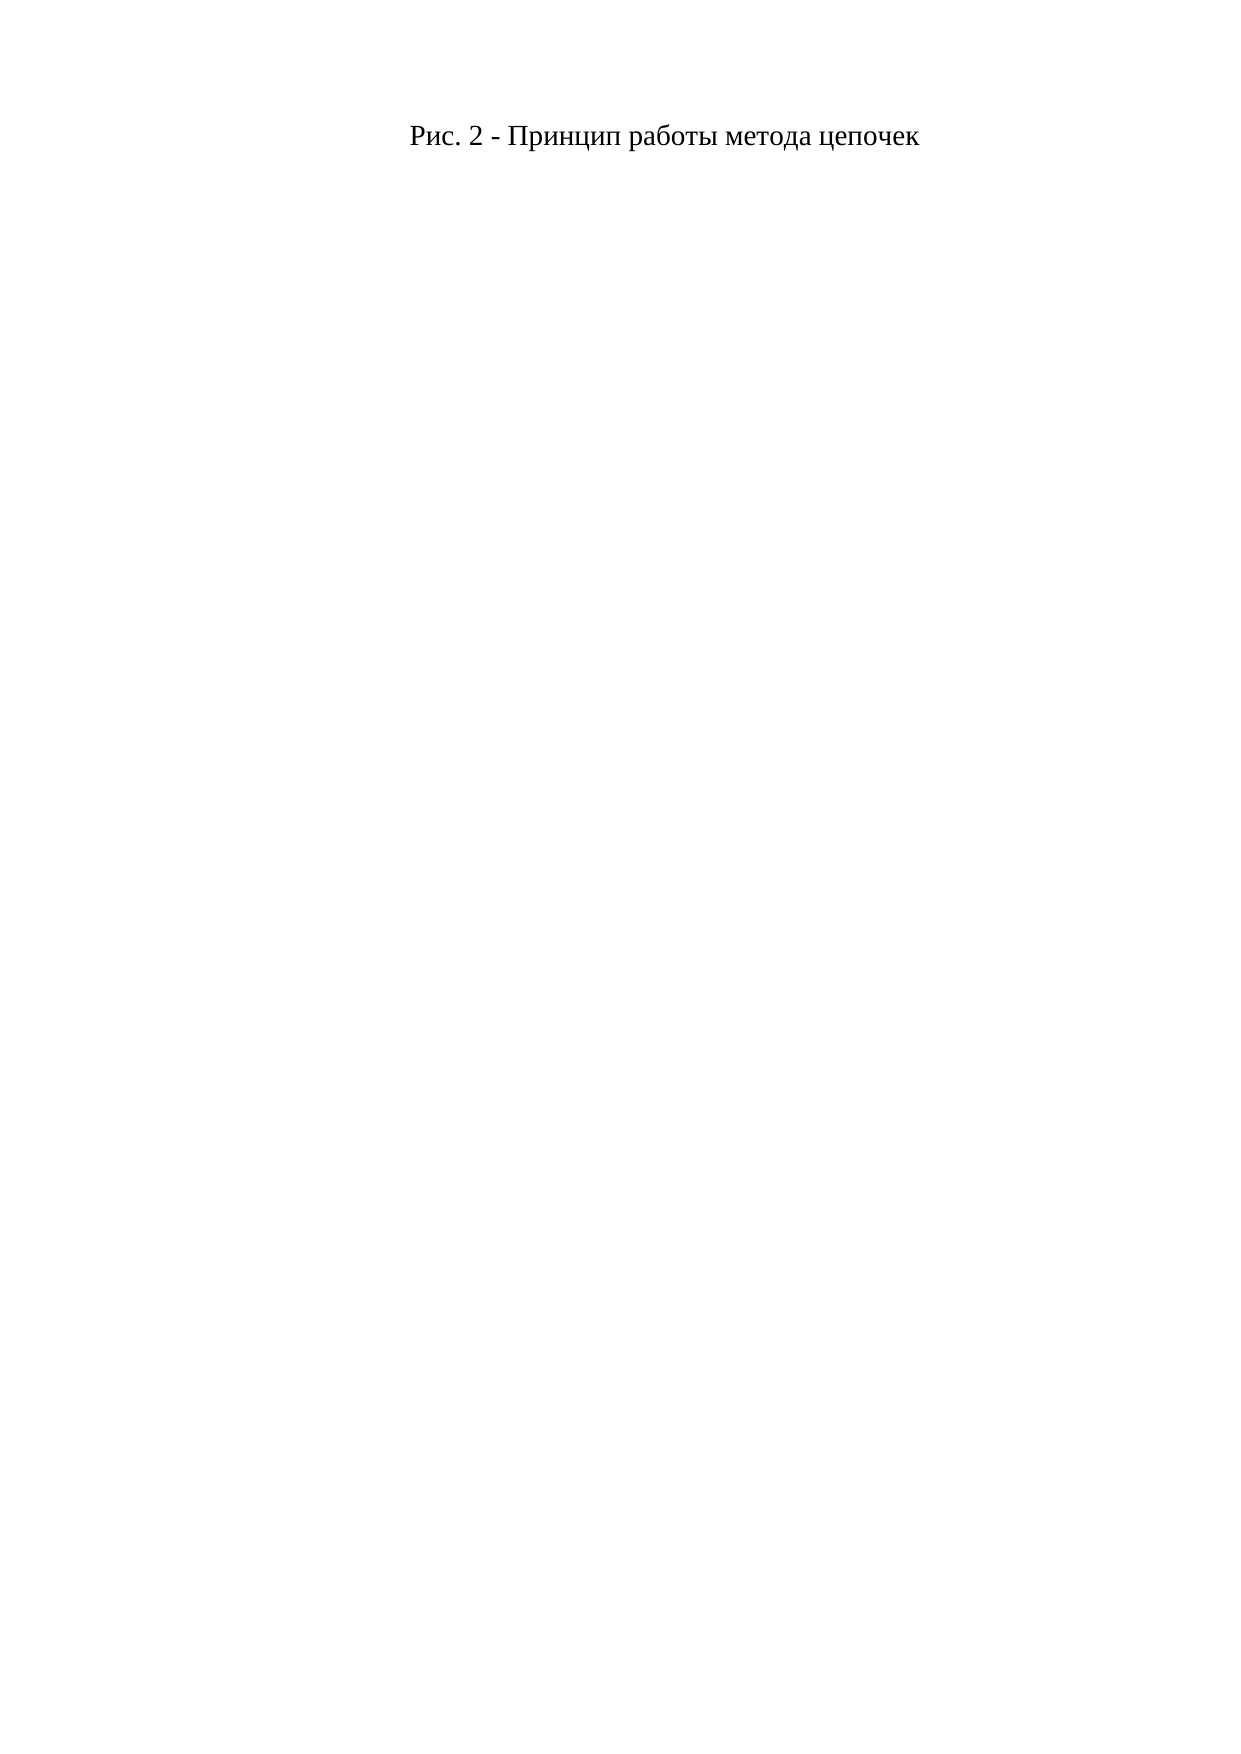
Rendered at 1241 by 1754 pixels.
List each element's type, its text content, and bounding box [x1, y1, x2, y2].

text Рис. 2 - Принцип работы метода цепочек [177, 118, 1152, 152]
